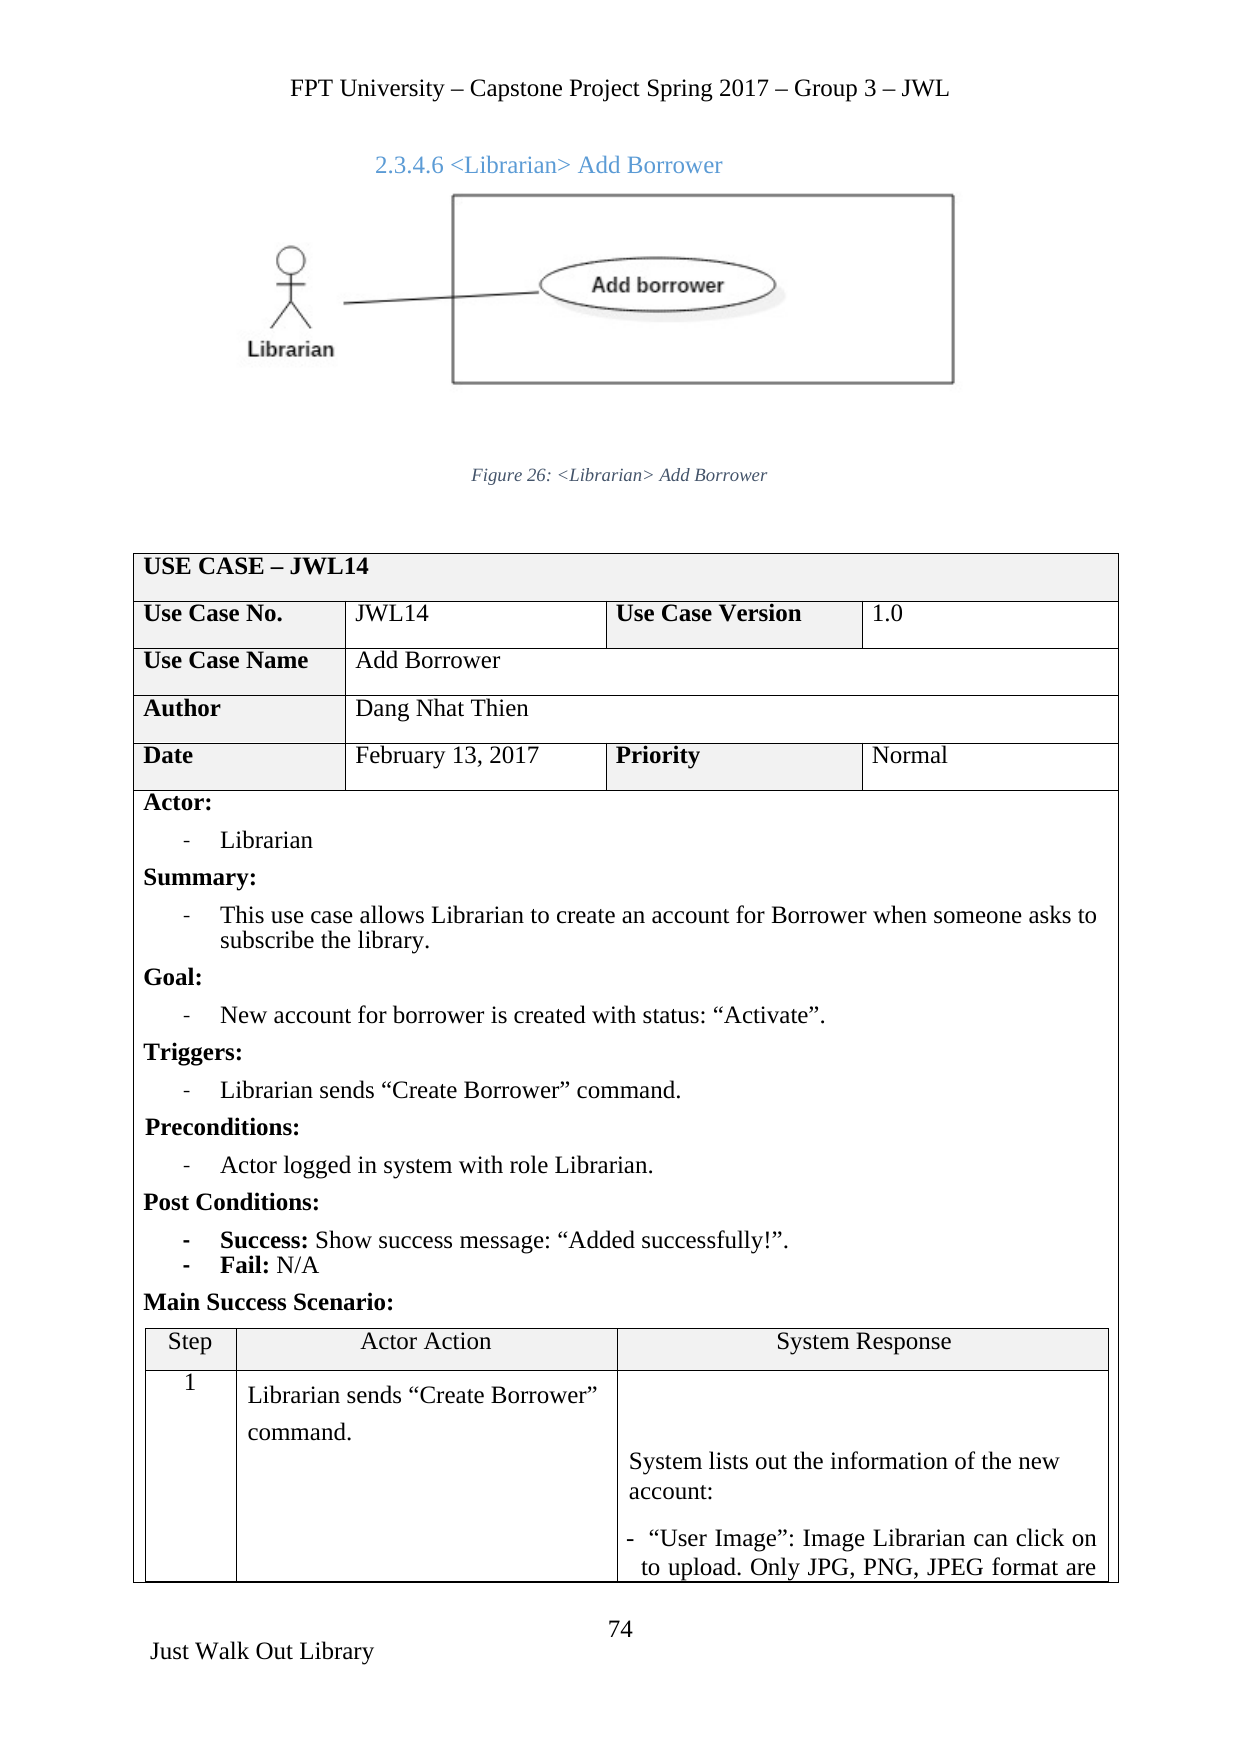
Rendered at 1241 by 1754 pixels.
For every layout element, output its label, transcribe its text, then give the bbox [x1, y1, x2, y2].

subtitle <Librarian> Add Borrower [375, 150, 1090, 179]
table_cell Author [134, 696, 345, 742]
table_cell Dang Nhat Thien [346, 696, 1118, 742]
table_cell Priority [607, 744, 862, 790]
table_cell Use Case No. [134, 602, 345, 648]
table_cell Add Borrower [346, 649, 1118, 695]
table_cell Use Case Version [607, 602, 862, 648]
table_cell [134, 791, 1118, 1582]
table_cell Use Case Name [134, 649, 345, 695]
table_cell Date [134, 744, 345, 790]
text Figure 26: <Librarian> Add Borrower [150, 464, 1090, 485]
table_cell JWL14 [346, 602, 606, 648]
picture [225, 180, 1016, 446]
table_cell February 13, 2017 [346, 744, 606, 790]
table_header USE CASE – JWL14 [134, 554, 1118, 601]
table_cell Normal [863, 744, 1118, 790]
table_cell 1.0 [863, 602, 1118, 648]
